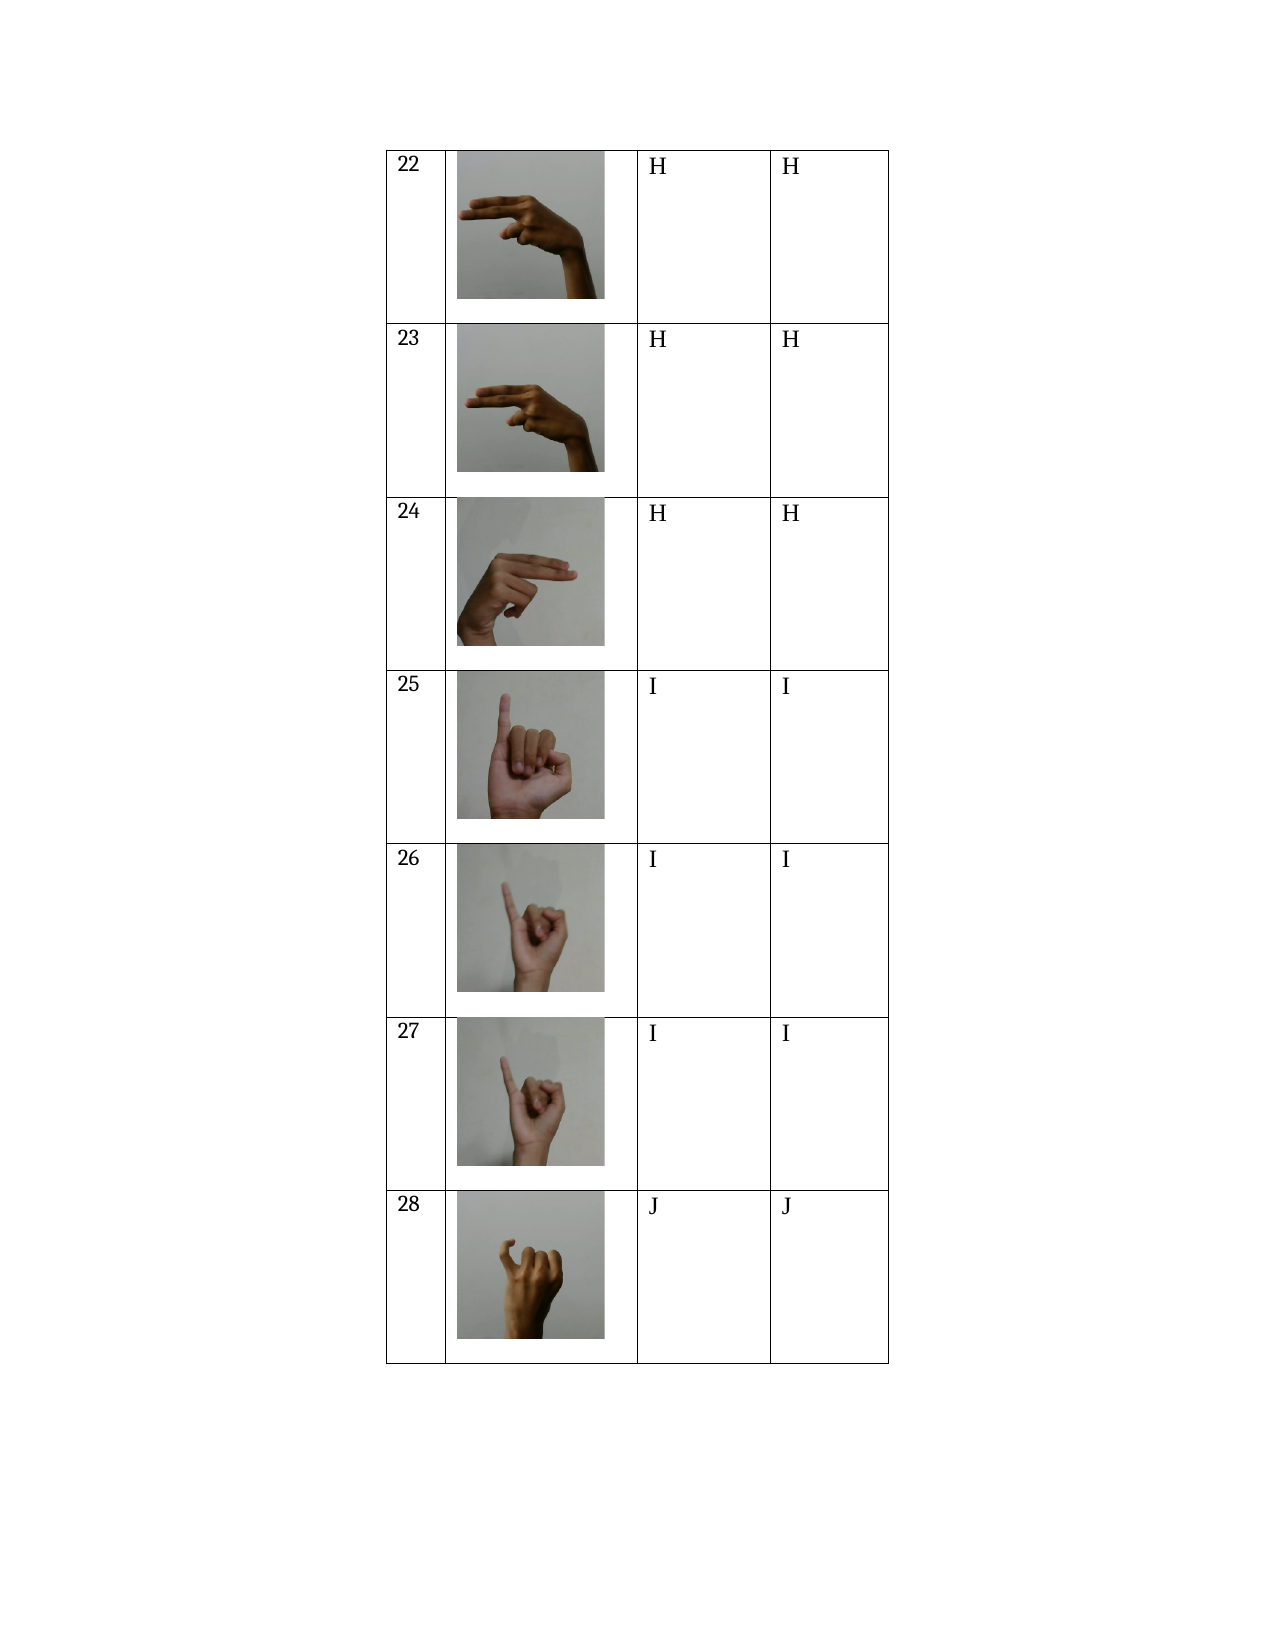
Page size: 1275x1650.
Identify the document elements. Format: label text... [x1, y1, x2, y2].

table_cell [446, 1191, 637, 1363]
picture [457, 1191, 605, 1339]
picture [457, 671, 605, 819]
table_cell 22 [387, 151, 445, 323]
picture [457, 151, 605, 299]
table_cell I [771, 844, 888, 1017]
table_cell [446, 151, 637, 323]
table_cell H [638, 324, 770, 497]
picture [457, 497, 605, 646]
table_cell H [638, 151, 770, 323]
table_cell [446, 498, 637, 670]
table_cell 24 [387, 498, 445, 670]
table_cell [446, 1018, 637, 1190]
table_cell H [771, 151, 888, 323]
table_cell 25 [387, 671, 445, 843]
table_cell J [638, 1191, 770, 1363]
picture [457, 844, 605, 992]
table_cell H [771, 498, 888, 670]
table_cell I [638, 1018, 770, 1190]
table_cell I [638, 671, 770, 843]
table_cell [446, 844, 637, 1017]
table_cell H [638, 498, 770, 670]
table_cell I [771, 671, 888, 843]
table_cell I [638, 844, 770, 1017]
table_cell [446, 324, 637, 497]
table_cell J [771, 1191, 888, 1363]
table_cell 26 [387, 844, 445, 1017]
table_cell 28 [387, 1191, 445, 1363]
table_cell 23 [387, 324, 445, 497]
table_cell [446, 671, 637, 843]
picture [457, 324, 605, 472]
table_cell H [771, 324, 888, 497]
table_cell I [771, 1018, 888, 1190]
picture [457, 1017, 605, 1166]
table_cell 27 [387, 1018, 445, 1190]
